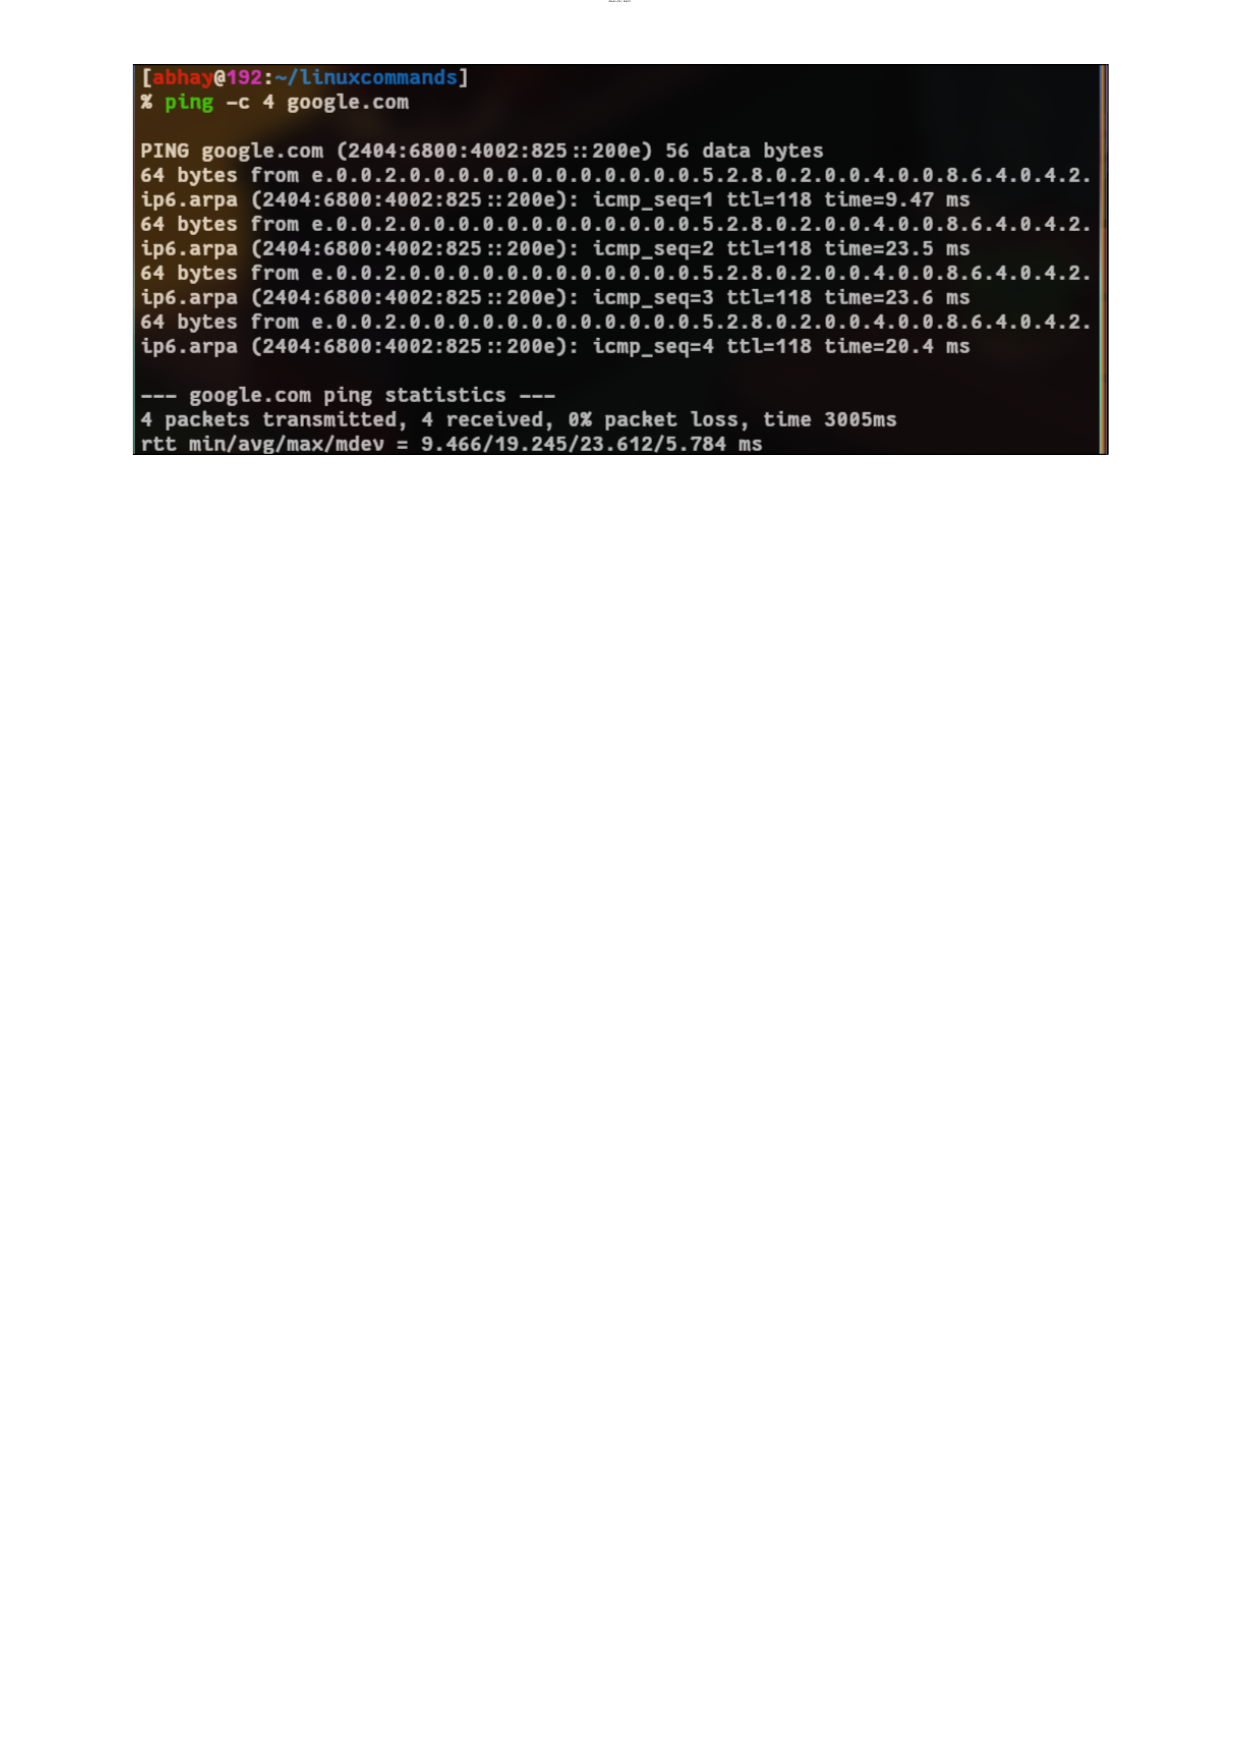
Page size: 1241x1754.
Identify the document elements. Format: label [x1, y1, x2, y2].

picture [132, 64, 1109, 455]
